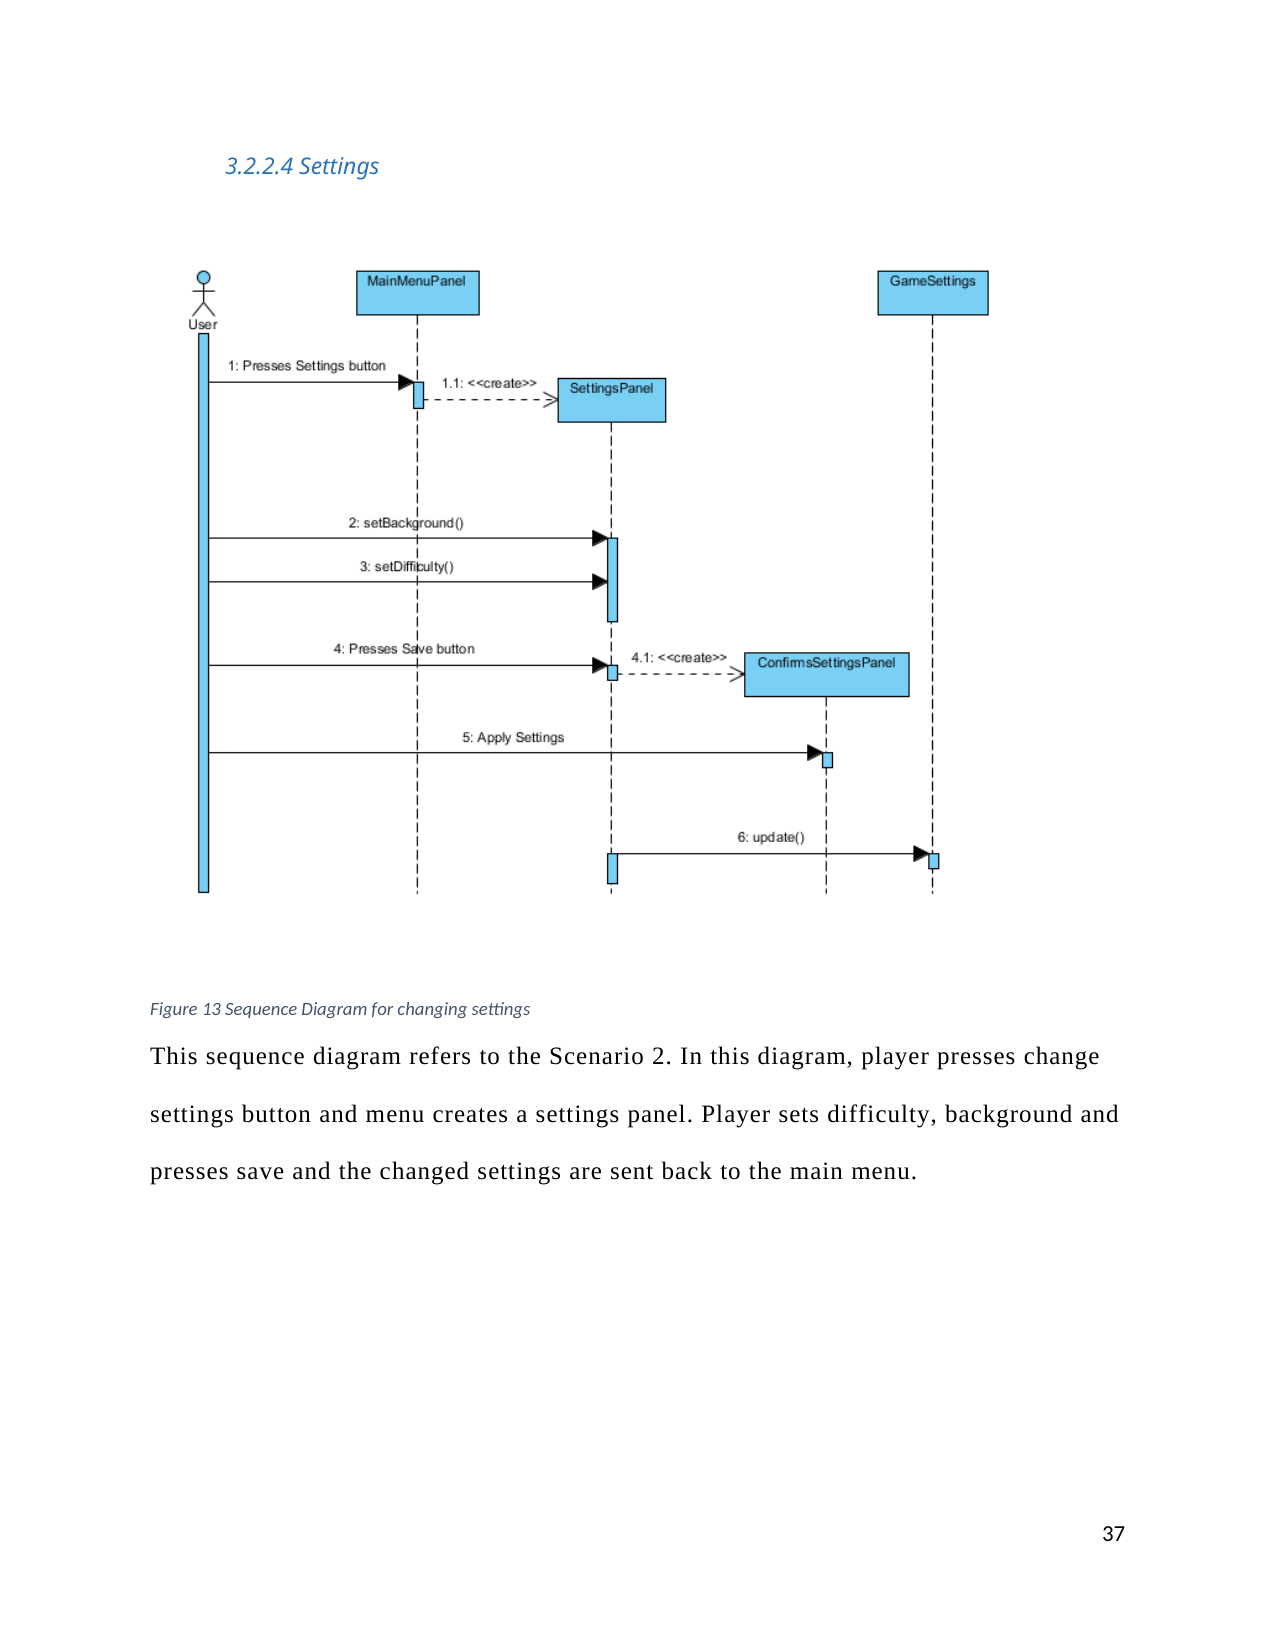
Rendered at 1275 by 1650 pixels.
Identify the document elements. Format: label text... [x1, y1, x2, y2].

picture [150, 257, 1125, 948]
subtitle 3.2.2.4 Settings [150, 150, 1125, 181]
text This sequence diagram refers to the Scenario 2. In this diagram, player presses change settings button and menu creates a settings panel. Player sets difficulty, background and presses save and the changed settings are sent back to the main menu. [150, 1041, 1125, 1185]
